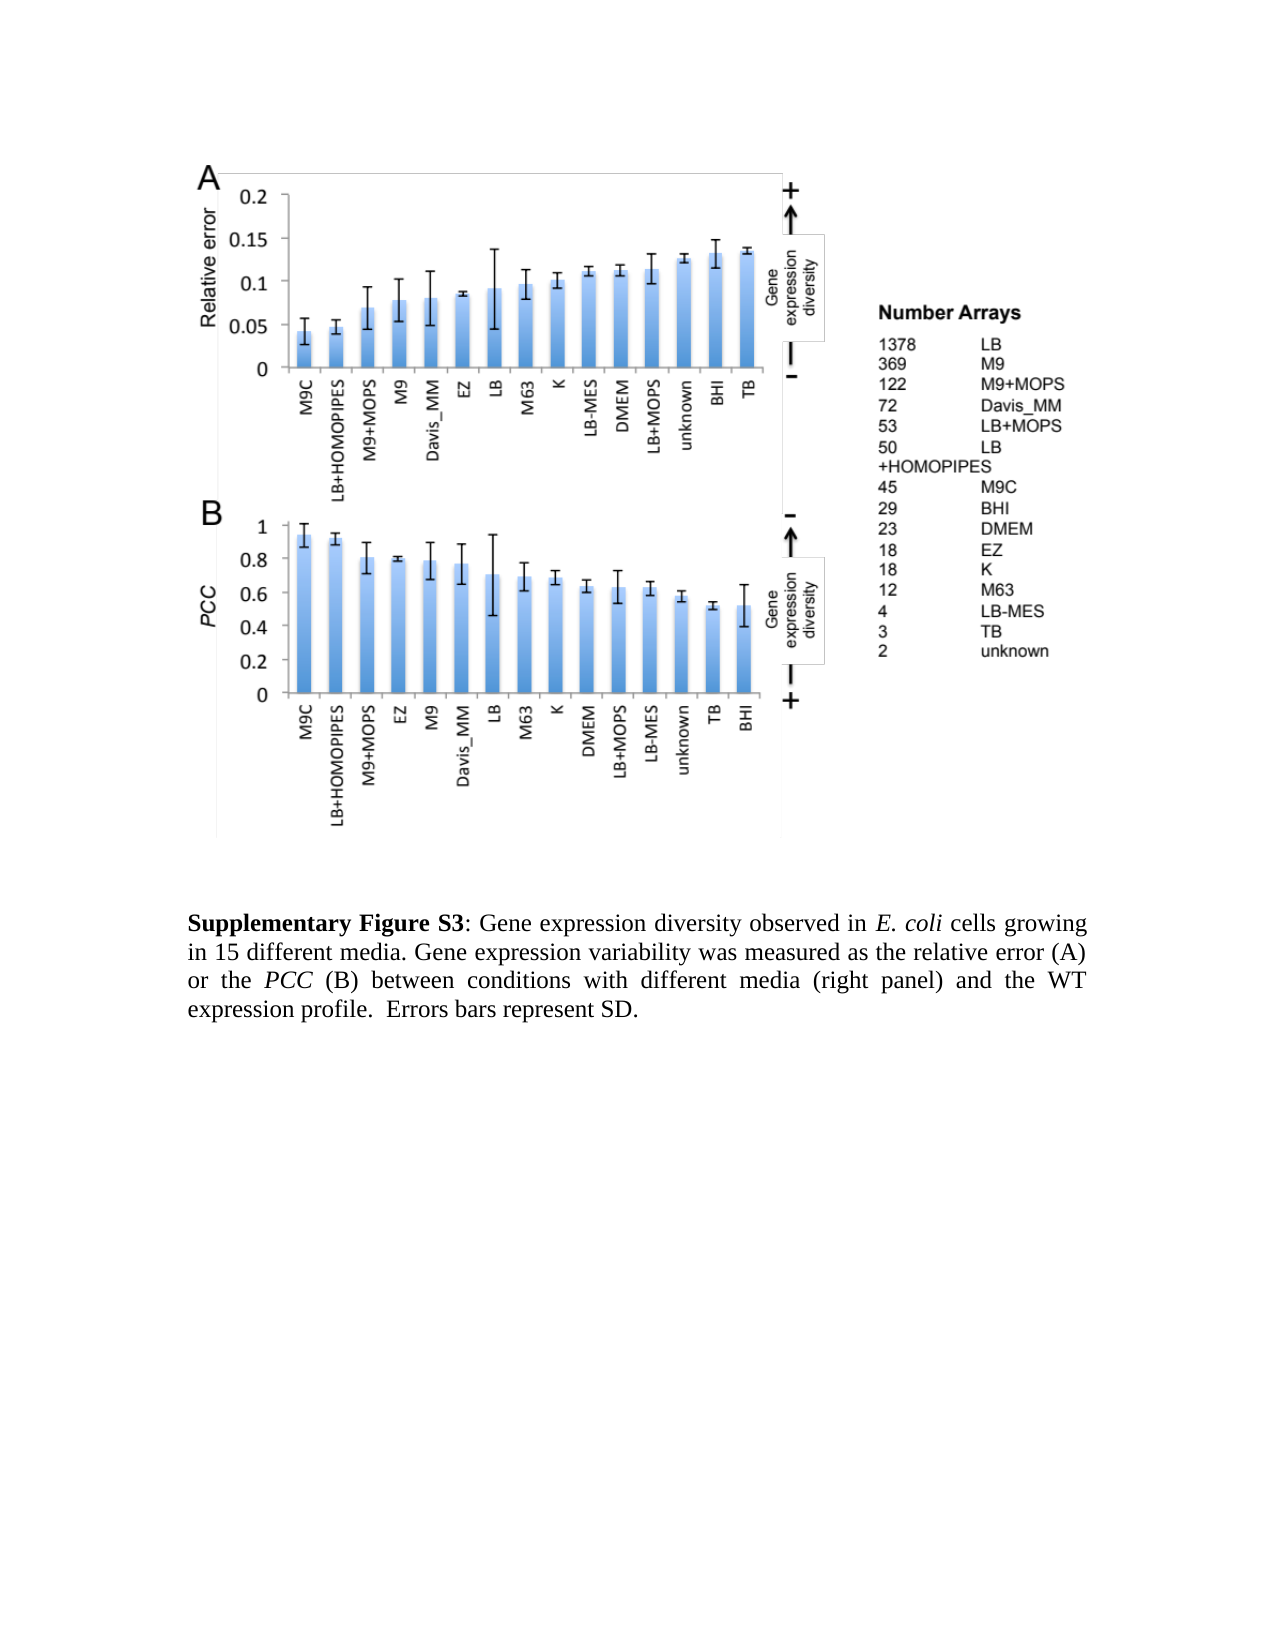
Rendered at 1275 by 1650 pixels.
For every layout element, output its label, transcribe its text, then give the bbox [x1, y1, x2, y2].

text Supplementary Figure S3: Gene expression diversity observed in E. coli cells growing in 15 different media. Gene expression variability was measured as the relative error (A) or the PCC (B) between conditions with different media (right panel) and the WT expression profile. Errors bars represent SD. [187, 908, 1087, 1023]
